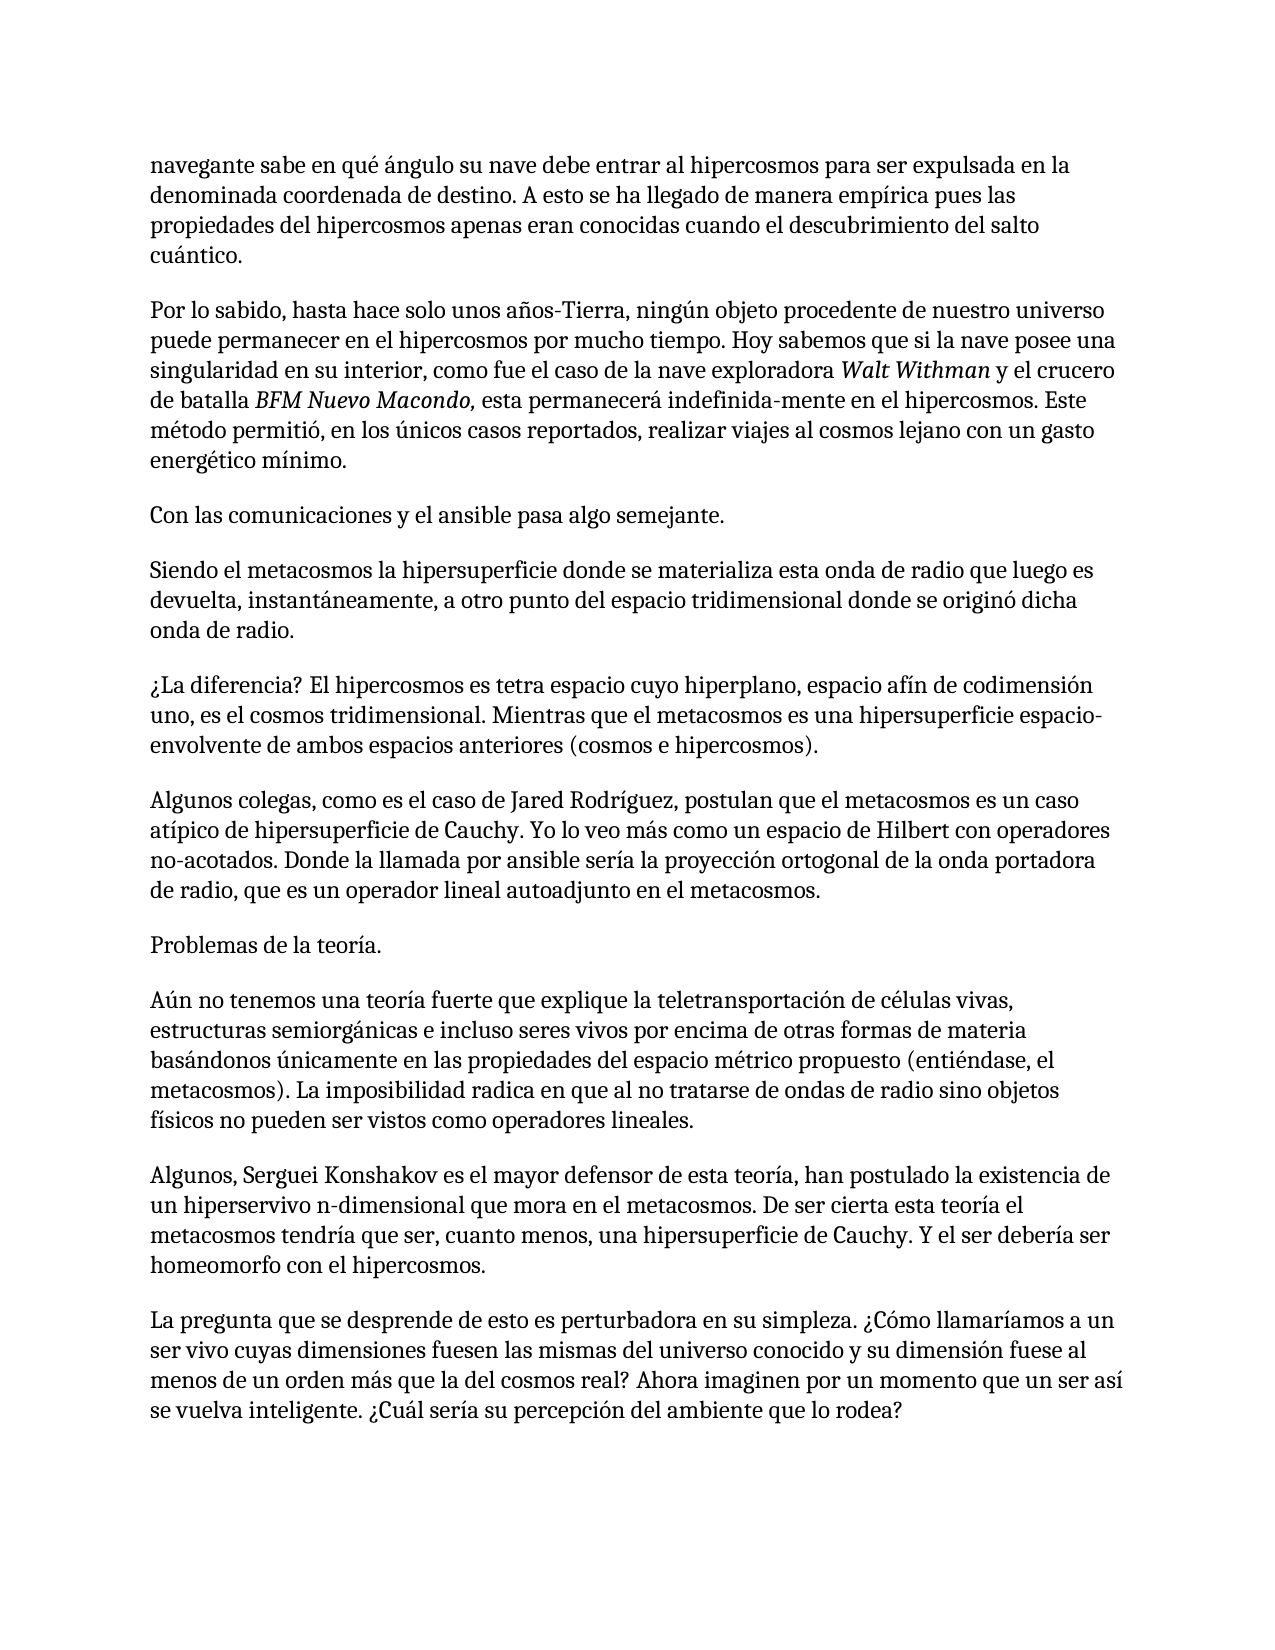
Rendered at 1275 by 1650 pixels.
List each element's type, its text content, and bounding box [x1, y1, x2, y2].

text Aún no tenemos una teoría fuerte que explique la teletransportación de células vivas, estructuras semiorgánicas e incluso seres vivos por encima de otras formas de materia basándonos únicamente en las propiedades del espacio métrico propuesto (entiéndase, el metacosmos). La imposibilidad radica en que al no tratarse de ondas de radio sino objetos físicos no pueden ser vistos como operadores lineales. [150, 985, 1125, 1135]
text ¿La diferencia? El hipercosmos es tetra espacio cuyo hiperplano, espacio afín de codimensión uno, es el cosmos tridimensional. Mientras que el metacosmos es una hipersuperficie espacio-envolvente de ambos espacios anteriores (cosmos e hipercosmos). [150, 670, 1125, 760]
text Siendo el metacosmos la hipersuperficie donde se materializa esta onda de radio que luego es devuelta, instantáneamente, a otro punto del espacio tridimensional donde se originó dicha onda de radio. [150, 555, 1125, 645]
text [150, 150, 1125, 270]
text Algunos, Serguei Konshakov es el mayor defensor de esta teoría, han postulado la existencia de un hiperservivo n-dimensional que mora en el metacosmos. De ser cierta esta teoría el metacosmos tendría que ser, cuanto menos, una hipersuperficie de Cauchy. Y el ser debería ser homeomorfo con el hipercosmos. [150, 1160, 1125, 1280]
text Por lo sabido, hasta hace solo unos años-Tierra, ningún objeto procedente de nuestro universo puede permanecer en el hipercosmos por mucho tiempo. Hoy sabemos que si la nave posee una singularidad en su interior, como fue el caso de la nave exploradora Walt Withman y el crucero de batalla BFM Nuevo Macondo, esta permanecerá indefinida-mente en el hipercosmos. Este método permitió, en los únicos casos reportados, realizar viajes al cosmos lejano con un gasto energético mínimo. [150, 295, 1125, 475]
text Con las comunicaciones y el ansible pasa algo semejante. [150, 500, 1125, 530]
text La pregunta que se desprende de esto es perturbadora en su simpleza. ¿Cómo llamaríamos a un ser vivo cuyas dimensiones fuesen las mismas del universo conocido y su dimensión fuese al menos de un orden más que la del cosmos real? Ahora imaginen por un momento que un ser así se vuelva inteligente. ¿Cuál sería su percepción del ambiente que lo rodea? [150, 1305, 1125, 1425]
text Algunos colegas, como es el caso de Jared Rodríguez, postulan que el metacosmos es un caso atípico de hipersuperficie de Cauchy. Yo lo veo más como un espacio de Hilbert con operadores no-acotados. Donde la llamada por ansible sería la proyección ortogonal de la onda portadora de radio, que es un operador lineal autoadjunto en el metacosmos. [150, 785, 1125, 905]
text Problemas de la teoría. [150, 930, 1125, 960]
